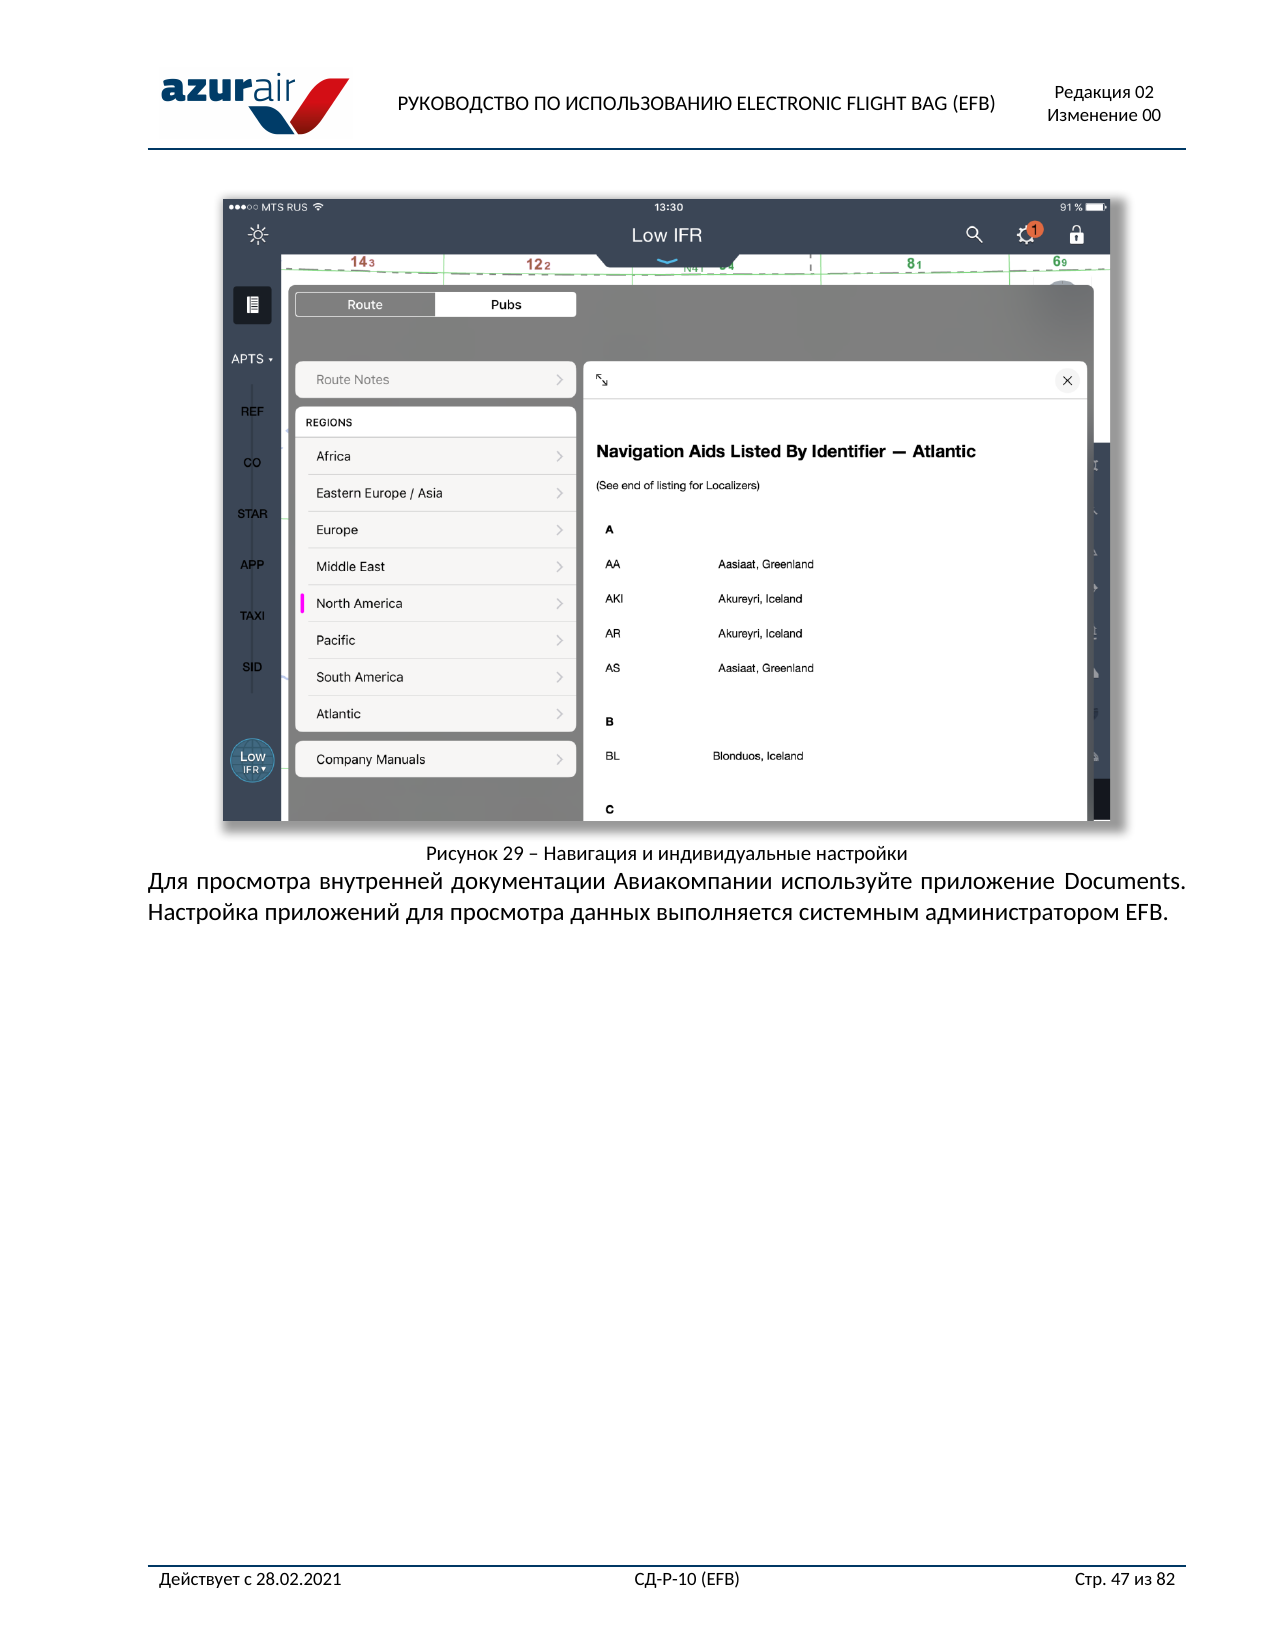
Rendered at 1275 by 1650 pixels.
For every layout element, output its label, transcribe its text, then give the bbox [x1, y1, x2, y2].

picture [158, 67, 353, 139]
picture [223, 199, 1111, 821]
text Рисунок 29 – Навигация и индивидуальные настройки [148, 840, 1186, 865]
text Для просмотра внутренней документации Авиакомпании используйте приложение Documents. Настройка приложений для просмотра данных выполняется системным администратором EFB. [148, 865, 1186, 926]
